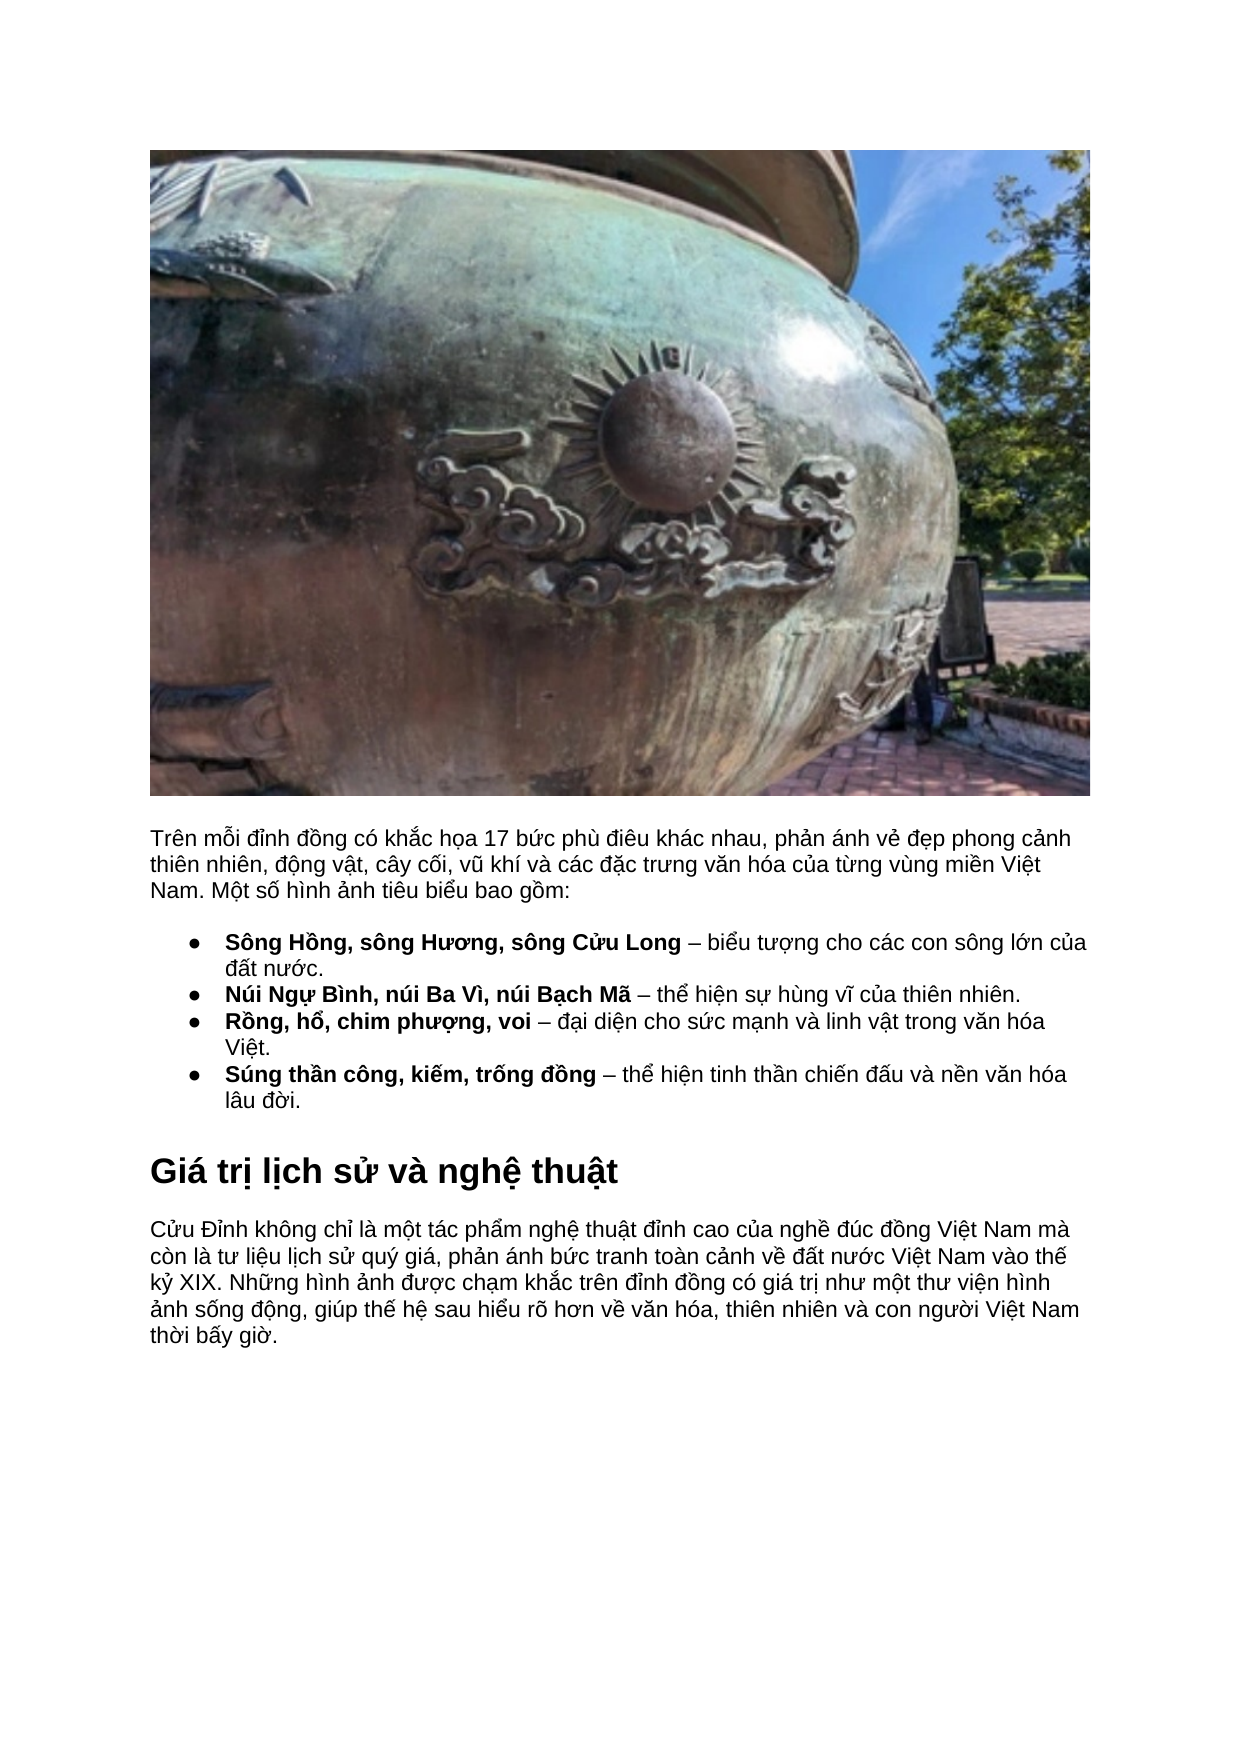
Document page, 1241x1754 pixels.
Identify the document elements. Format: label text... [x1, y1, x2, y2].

subtitle Giá trị lịch sử và nghệ thuật [150, 1151, 1090, 1191]
text Cửu Đỉnh không chỉ là một tác phẩm nghệ thuật đỉnh cao của nghề đúc đồng Việt Nam mà còn là tư liệu lịch sử quý giá, phản ánh bức tranh toàn cảnh về đất nước Việt Nam vào thế kỷ XIX. Những hình ảnh được chạm khắc trên đỉnh đồng có giá trị như một thư viện hình ảnh sống động, giúp thế hệ sau hiểu rõ hơn về văn hóa, thiên nhiên và con người Việt Nam thời bấy giờ. [150, 1216, 1090, 1348]
list Súng thần công, kiếm, trống đồng – thể hiện tinh thần chiến đấu và nền văn hóa lâu đời. [187, 1061, 1090, 1113]
picture [150, 150, 1091, 796]
list Núi Ngự Bình, núi Ba Vì, núi Bạch Mã – thể hiện sự hùng vĩ của thiên nhiên. [187, 981, 1090, 1008]
list Sông Hồng, sông Hương, sông Cửu Long – biểu tượng cho các con sông lớn của đất nước. [187, 929, 1090, 981]
text Trên mỗi đỉnh đồng có khắc họa 17 bức phù điêu khác nhau, phản ánh vẻ đẹp phong cảnh thiên nhiên, động vật, cây cối, vũ khí và các đặc trưng văn hóa của từng vùng miền Việt Nam. Một số hình ảnh tiêu biểu bao gồm: [150, 825, 1090, 904]
list Rồng, hổ, chim phượng, voi – đại diện cho sức mạnh và linh vật trong văn hóa Việt. [187, 1008, 1090, 1061]
